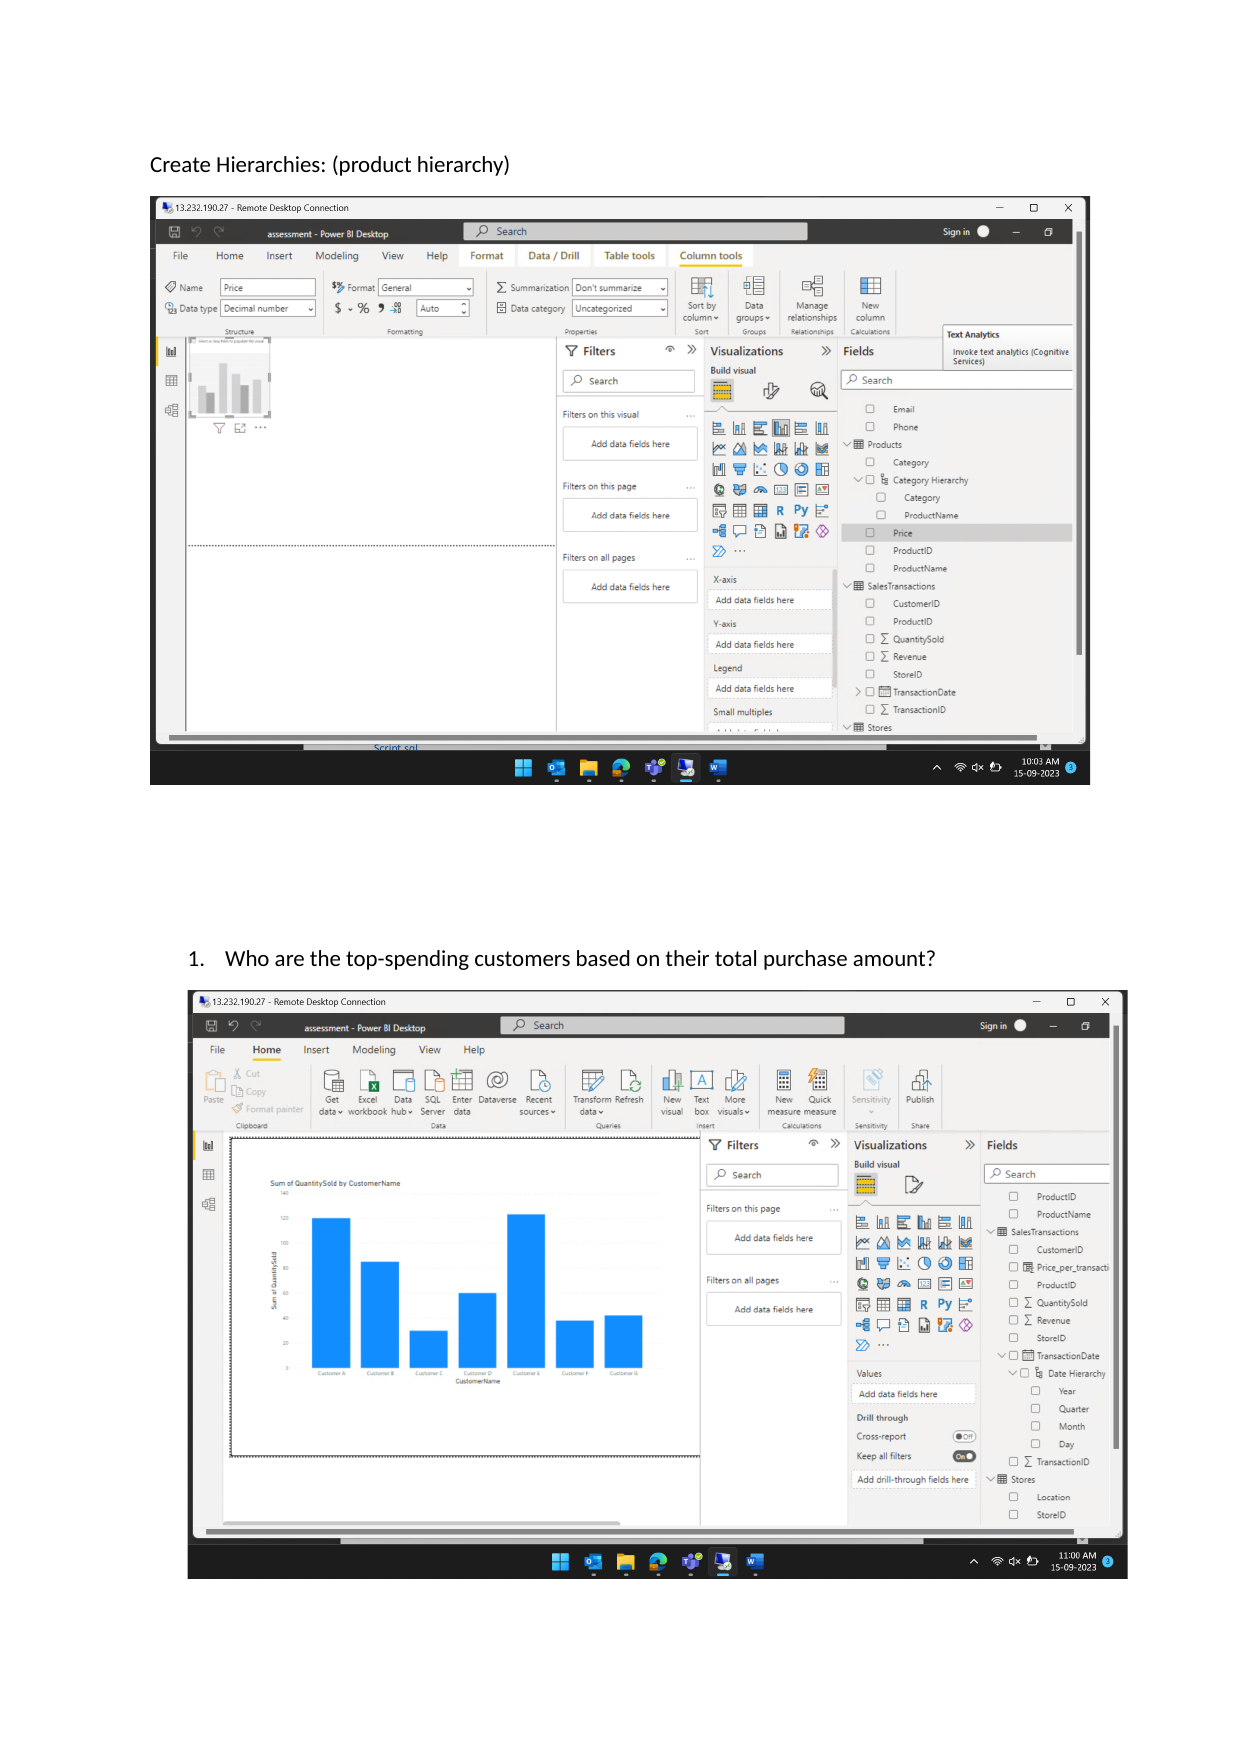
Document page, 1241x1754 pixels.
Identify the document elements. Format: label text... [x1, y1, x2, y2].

text Create Hierarchies: (product hierarchy) [150, 150, 1090, 178]
picture [187, 990, 1128, 1579]
list Who are the top-spending customers based on their total purchase amount? [187, 944, 1090, 972]
picture [150, 196, 1091, 785]
